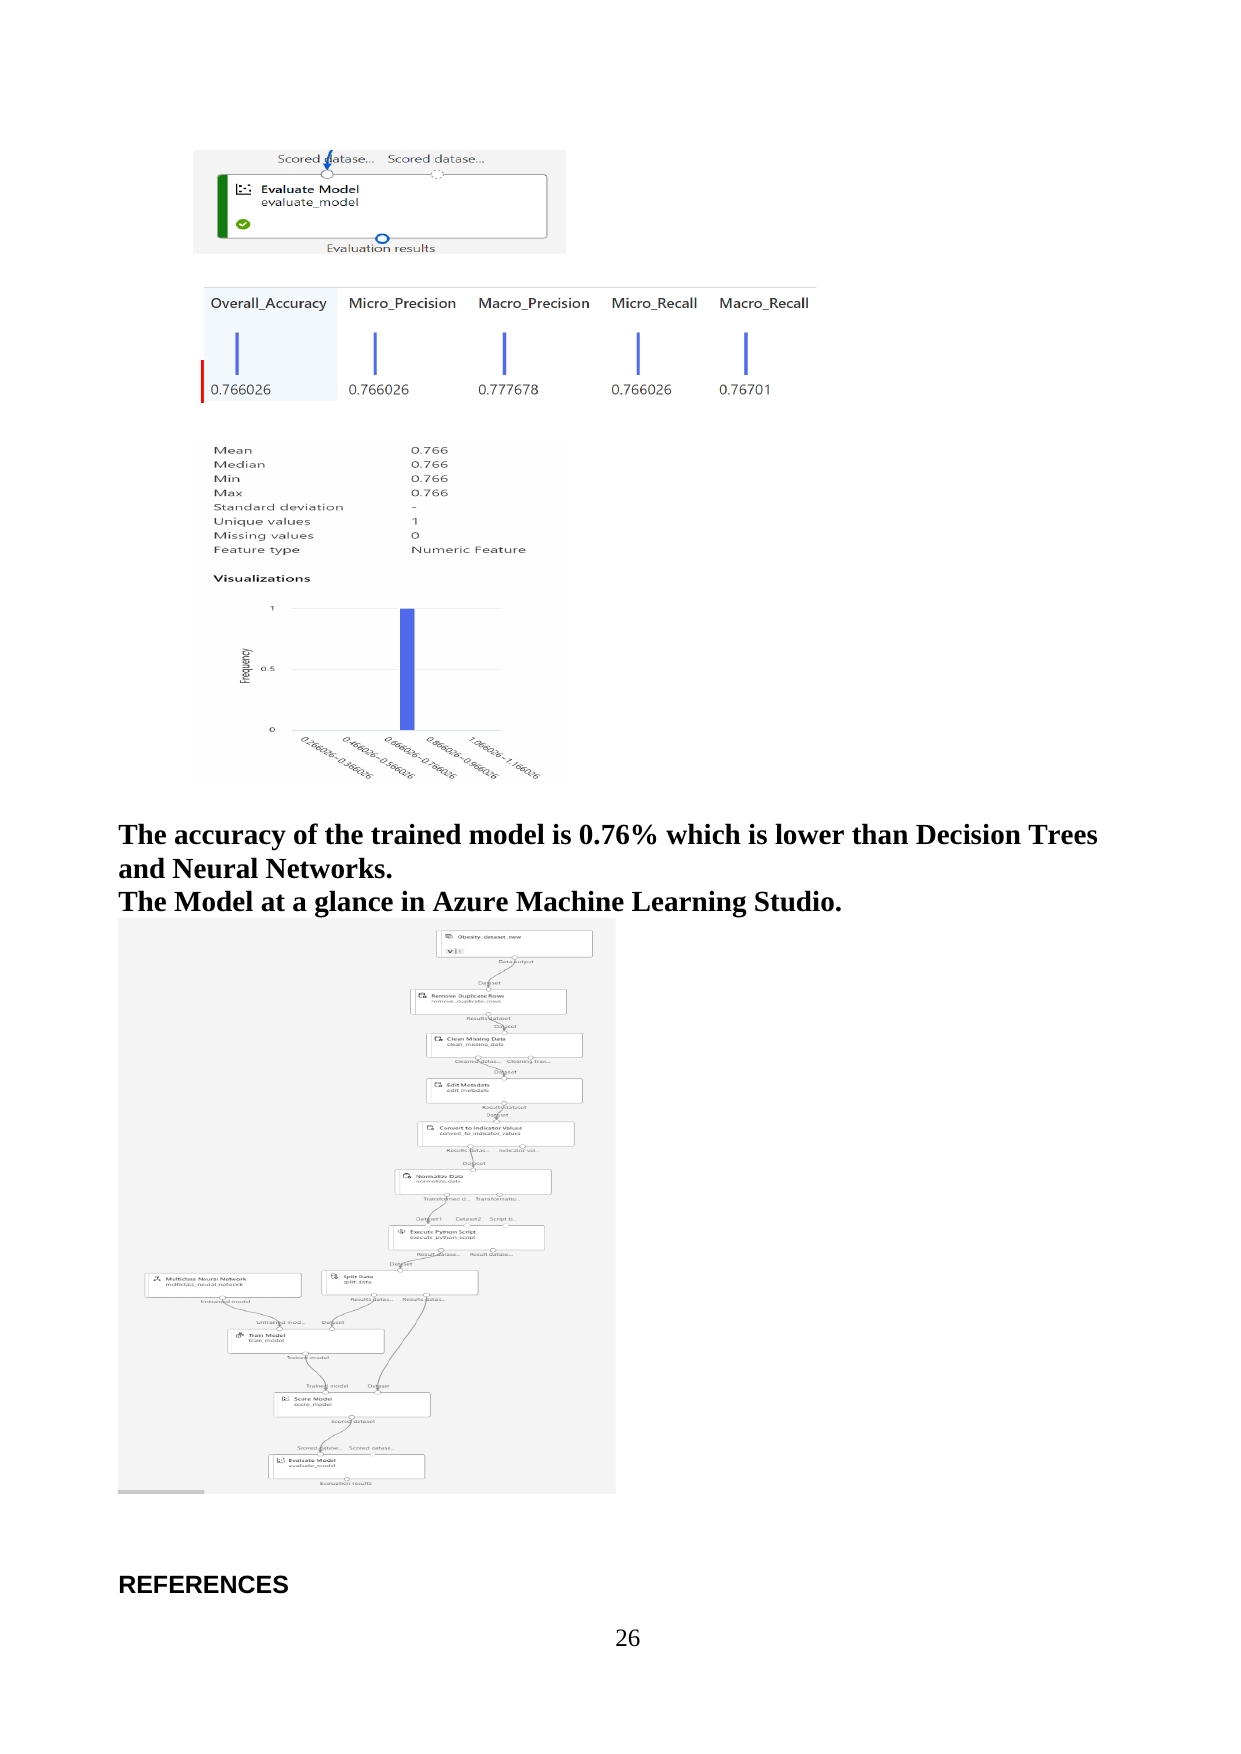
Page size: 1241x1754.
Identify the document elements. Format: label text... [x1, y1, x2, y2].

text REFERENCES [118, 1571, 1080, 1599]
text The Model at a glance in Azure Machine Learning Studio. [118, 884, 1137, 918]
picture [203, 287, 817, 405]
text The accuracy of the trained model is 0.76% which is lower than Decision Trees and Neural Networks. [118, 817, 1137, 884]
picture [193, 445, 569, 784]
picture [193, 150, 567, 254]
picture [118, 918, 616, 1494]
